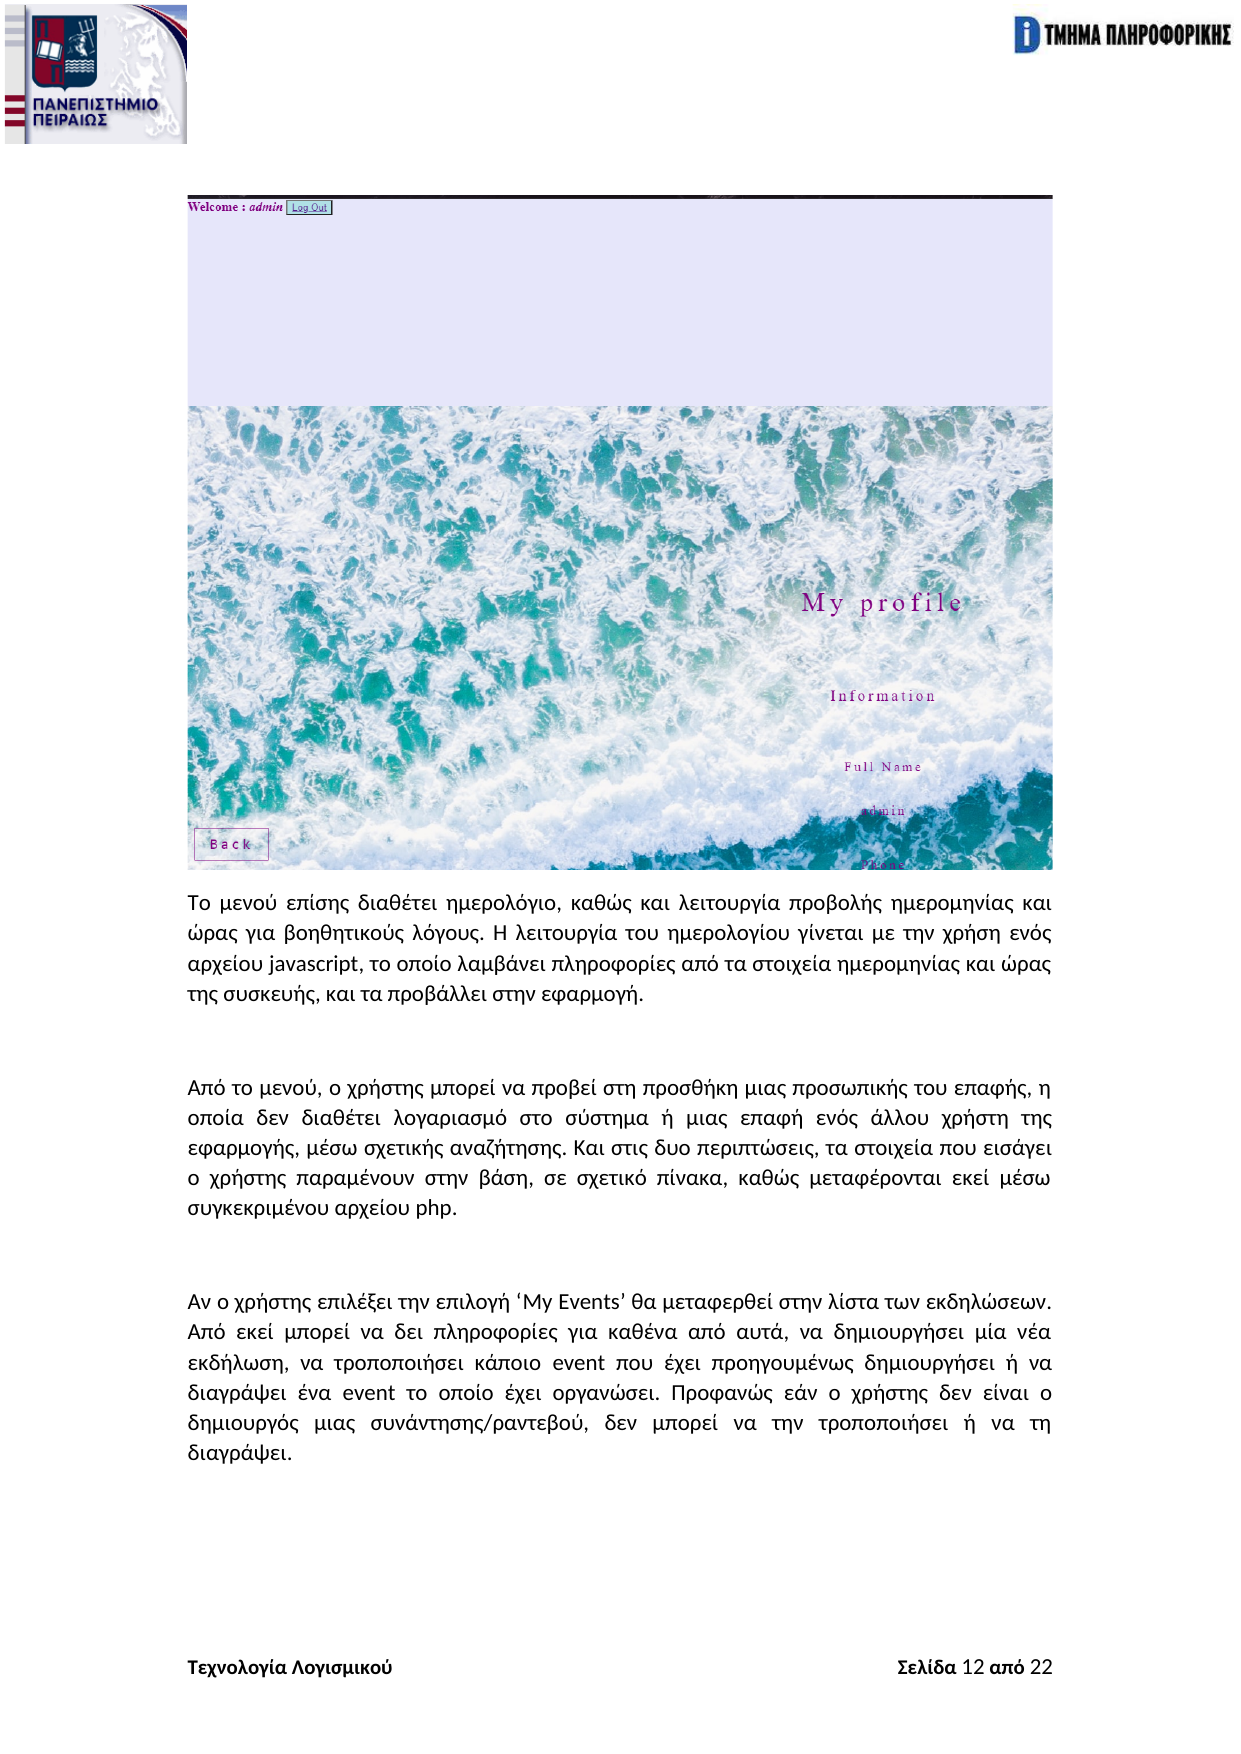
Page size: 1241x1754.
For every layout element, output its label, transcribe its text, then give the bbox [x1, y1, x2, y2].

picture [4, 4, 187, 144]
picture [724, 862, 732, 870]
picture [187, 195, 1053, 870]
picture [1012, 4, 1234, 67]
text Αν ο χρήστης επιλέξει την επιλογή ‘My Events’ θα μεταφερθεί στην λίστα των εκδηλώσεων. Από εκεί μπορεί να δει πληροφορίες για καθένα από αυτά, να δημιουργήσει μία νέα εκδήλωση, να τροποποιήσει κάποιο event που έχει προηγουμένως δημιουργήσει ή να διαγράψει ένα event το οποίο έχει οργανώσει. Προφανώς εάν ο χρήστης δεν είναι ο δημιουργός μιας συνάντησης/ραντεβού, δεν μπορεί να την τροποποιήσει ή να τη διαγράψει. [187, 1287, 1053, 1466]
text Από το μενού, ο χρήστης μπορεί να προβεί στη προσθήκη μιας προσωπικής του επαφής, η οποία δεν διαθέτει λογαριασμό στο σύστημα ή μιας επαφή ενός άλλου χρήστη της εφαρμογής, μέσω σχετικής αναζήτησης. Και στις δυο περιπτώσεις, τα στοιχεία που εισάγει ο χρήστης παραμένουν στην βάση, σε σχετικό πίνακα, καθώς μεταφέρονται εκεί μέσω συγκεκριμένου αρχείου php. [187, 1073, 1053, 1221]
picture [638, 862, 649, 867]
text Το μενού επίσης διαθέτει ημερολόγιο, καθώς και λειτουργία προβολής ημερομηνίας και ώρας για βοηθητικούς λόγους. Η λειτουργία του ημερολογίου γίνεται με την χρήση ενός αρχείου javascript, το οποίο λαμβάνει πληροφορίες από τα στοιχεία ημερομηνίας και ώρας της συσκευής, και τα προβάλλει στην εφαρμογή. [187, 888, 1053, 1007]
